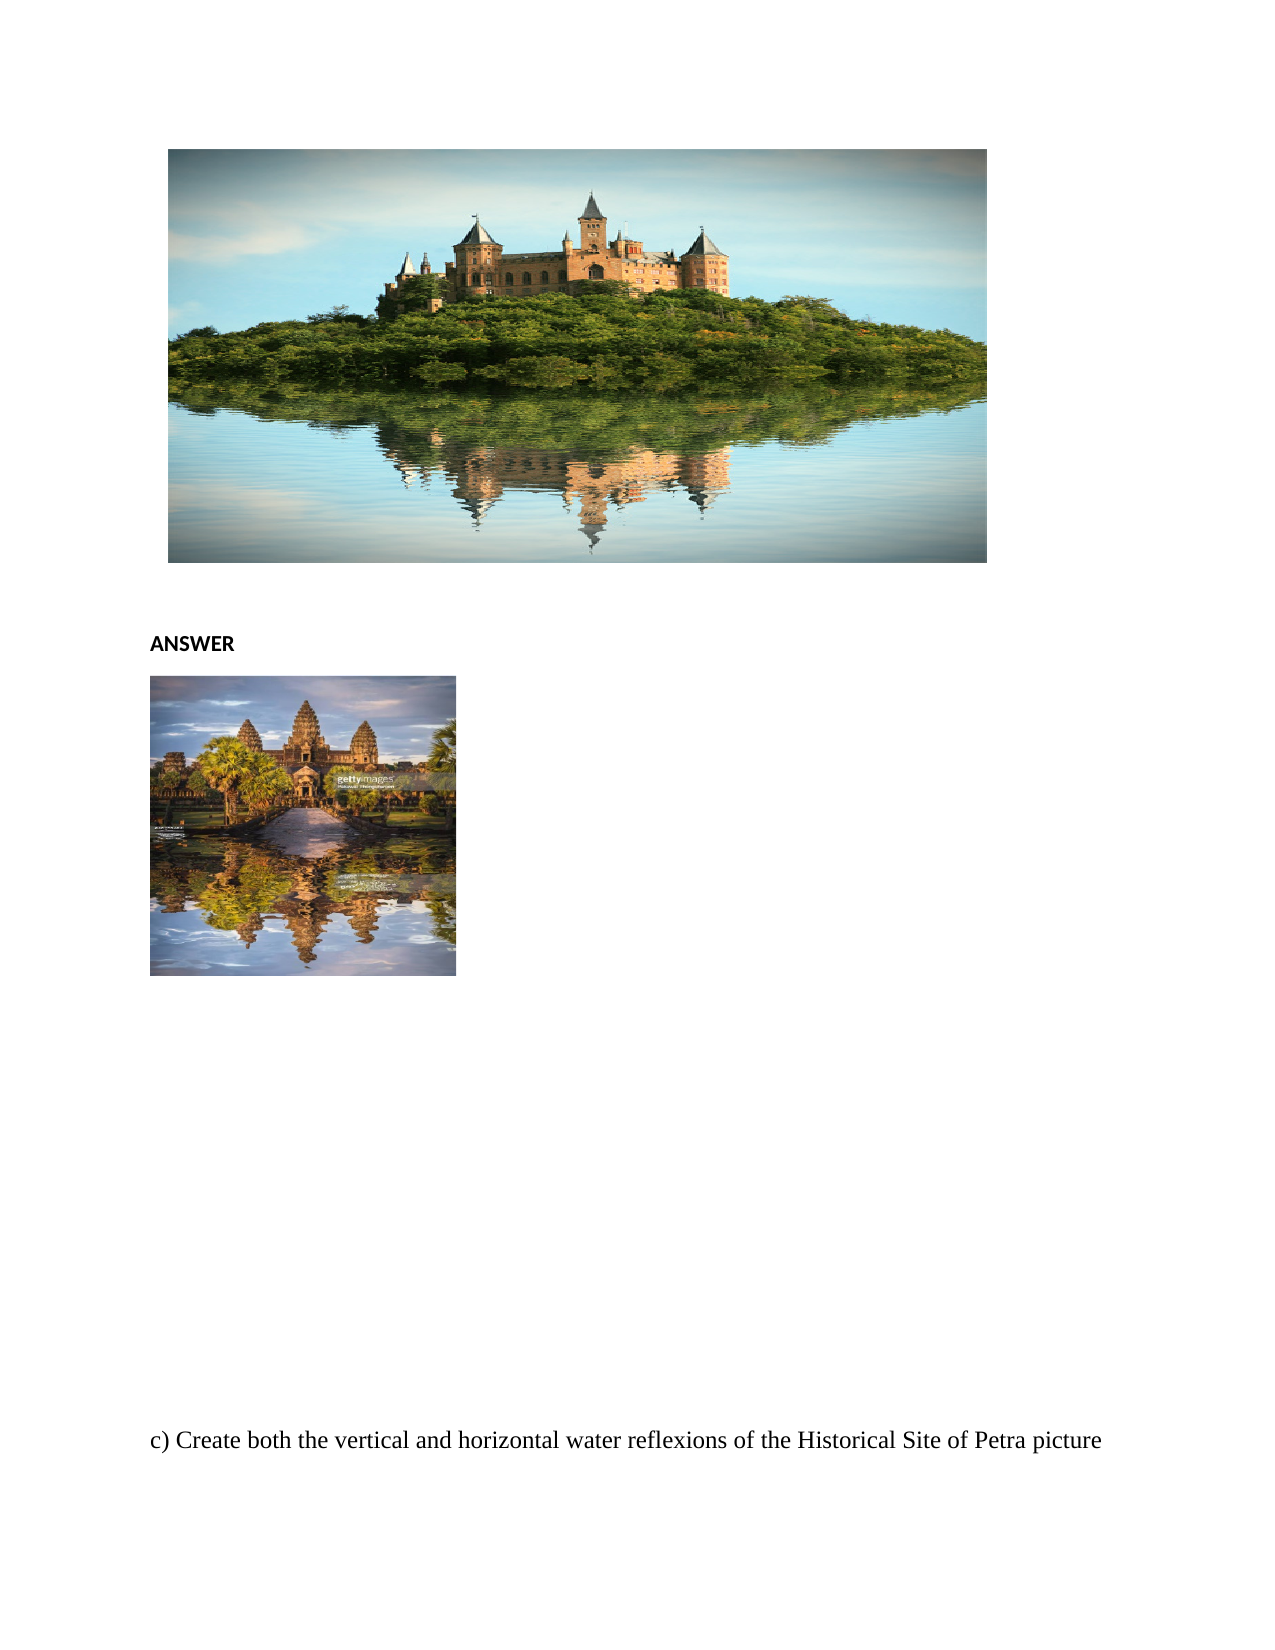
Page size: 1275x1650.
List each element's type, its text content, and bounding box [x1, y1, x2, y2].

text ANSWER [150, 629, 1125, 657]
picture [150, 675, 457, 976]
text c) Create both the vertical and horizontal water reflexions of the Historical Site of Petra picture [150, 1425, 1125, 1454]
picture [168, 149, 987, 563]
